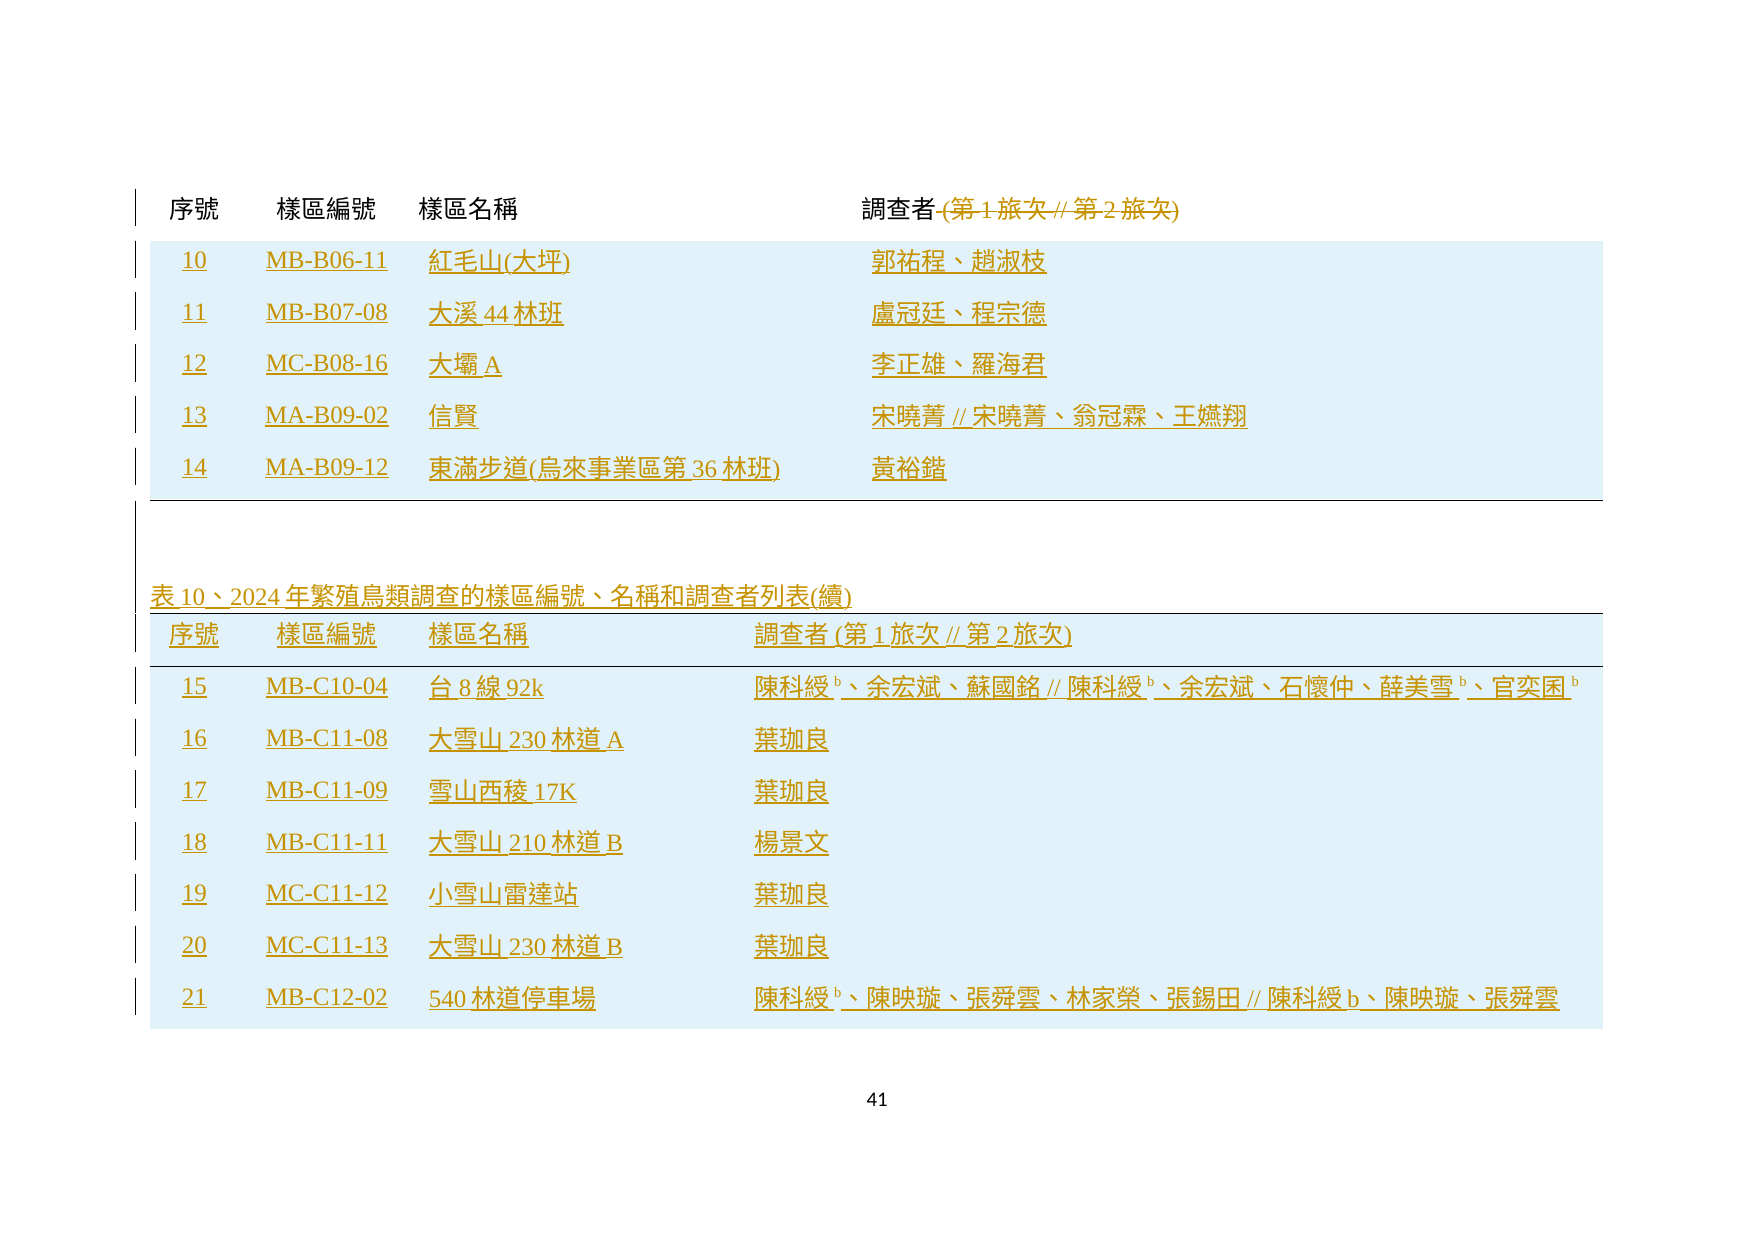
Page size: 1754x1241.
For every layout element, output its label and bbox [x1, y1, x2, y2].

table_header [858, 189, 1603, 241]
table_header [415, 189, 858, 241]
table_header [238, 189, 415, 241]
table_header [150, 189, 238, 241]
